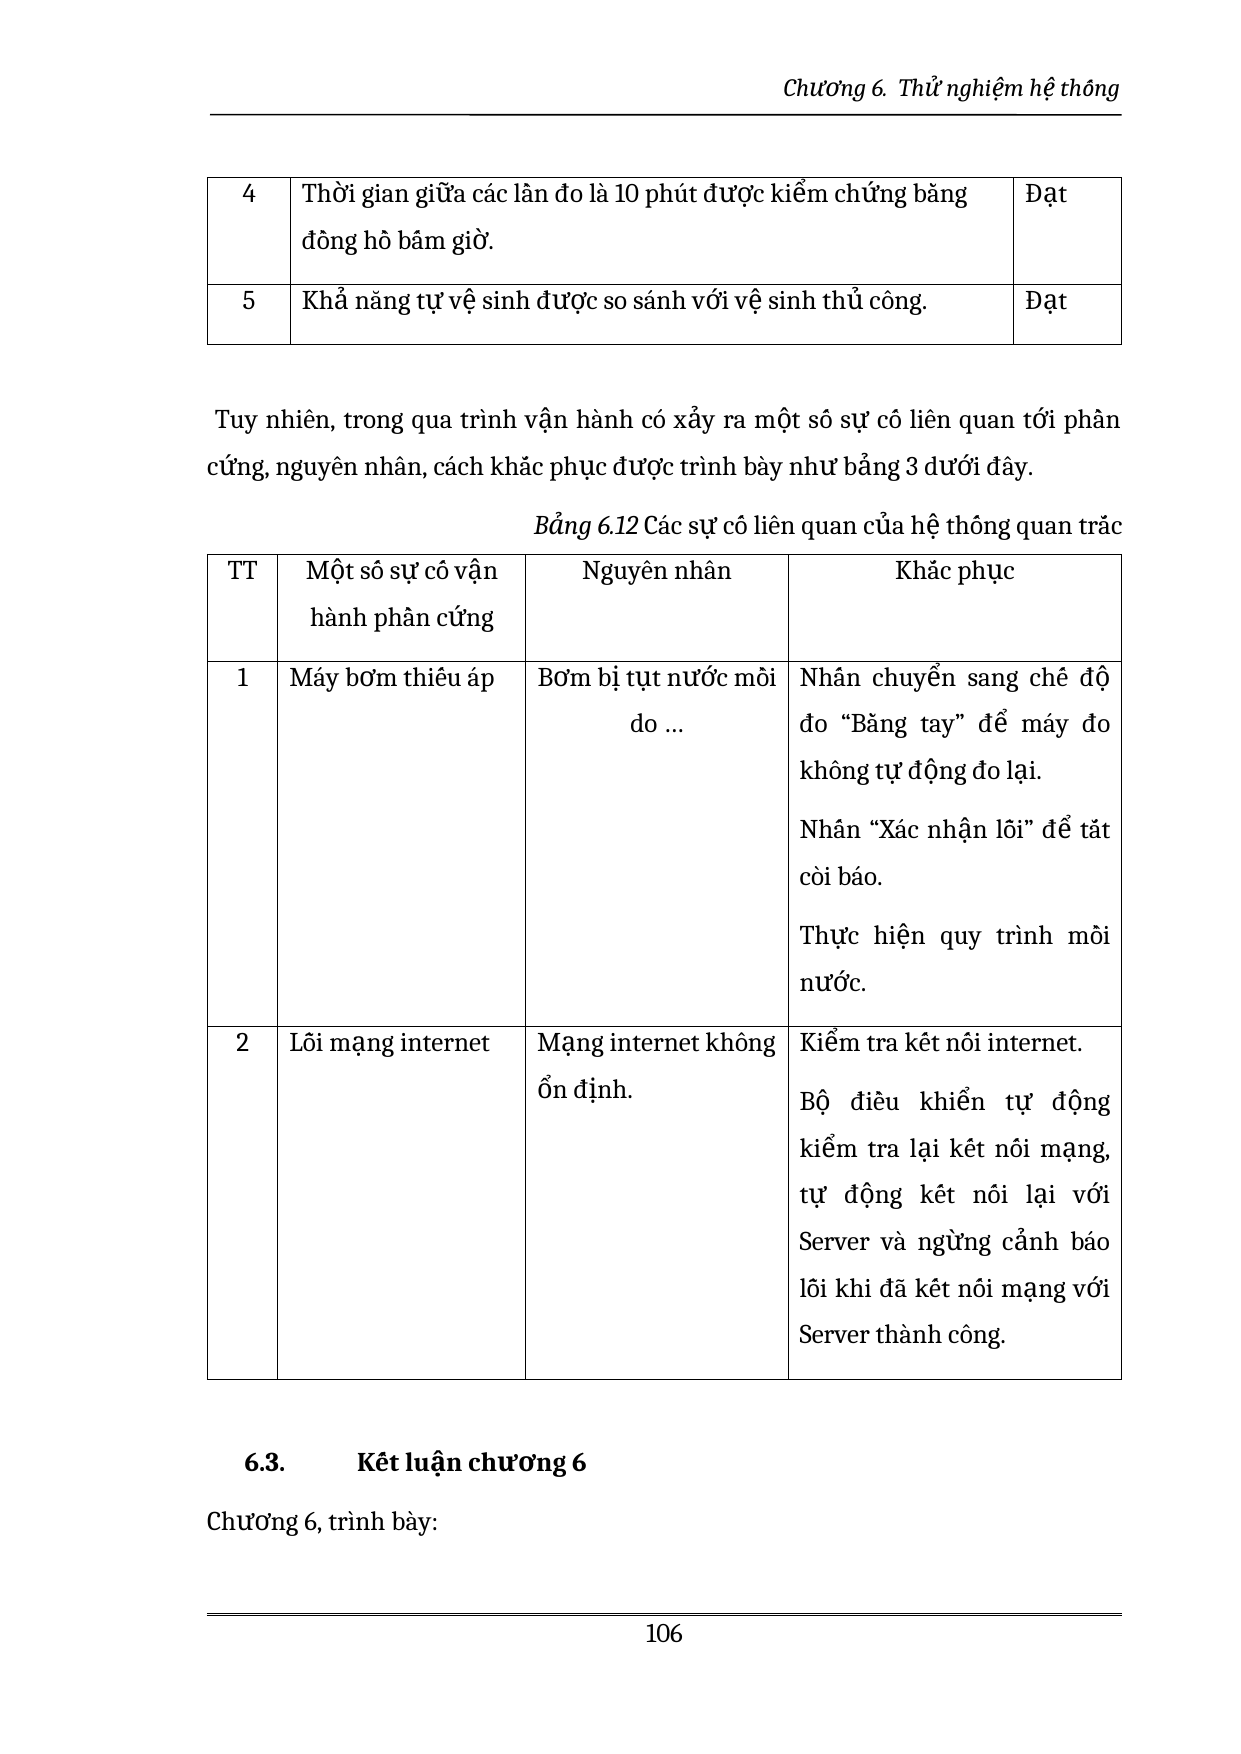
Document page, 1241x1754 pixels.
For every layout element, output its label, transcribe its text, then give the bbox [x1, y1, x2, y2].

table_cell 1 [208, 662, 277, 1026]
table_cell Kiểm tra kết nối internet. Bộ điều khiển tự động kiểm tra lại kết nối mạng, tự động kết nối lại với Server và ngừng cảnh báo lỗi khi đã kết nối mạng với Server thành công. [789, 1027, 1121, 1379]
text Tuy nhiên, trong qua trình vận hành có xảy ra một số sự cố liên quan tới phần cứng, nguyên nhân, cách khắc phục được trình bày như bảng 3 dưới đây. [207, 404, 1122, 482]
table_header Một số sự cố vận hành phần cứng [278, 555, 525, 661]
table_cell Máy bơm thiếu áp [278, 662, 525, 1026]
table_cell Đạt [1014, 178, 1121, 284]
table_header Khắc phục [789, 555, 1121, 661]
text Chương 6, trình bày: [207, 1506, 1122, 1538]
table_cell Khả năng tự vệ sinh được so sánh với vệ sinh thủ công. [291, 285, 1013, 344]
table_cell Nhấn chuyển sang chế độ đo “Bằng tay” để máy đo không tự động đo lại. Nhấn “Xác nhận lỗi” để tắt còi báo. Thực hiện quy trình mồi nước. [789, 662, 1121, 1026]
table_cell Đạt [1014, 285, 1121, 344]
table_cell Bơm bị tụt nước mồi do … [526, 662, 788, 1026]
table_cell 5 [208, 285, 290, 344]
subtitle Kết luận chương 6 [244, 1447, 1122, 1478]
table_cell Lỗi mạng internet [278, 1027, 525, 1379]
table_cell 4 [208, 178, 290, 284]
table_cell Thời gian giữa các lần đo là 10 phút được kiểm chứng bằng đồng hồ bấm giờ. [291, 178, 1013, 284]
table_cell 2 [208, 1027, 277, 1379]
table_header TT [208, 555, 277, 661]
table_cell Mạng internet không ổn định. [526, 1027, 788, 1379]
table_header Nguyên nhân [526, 555, 788, 661]
